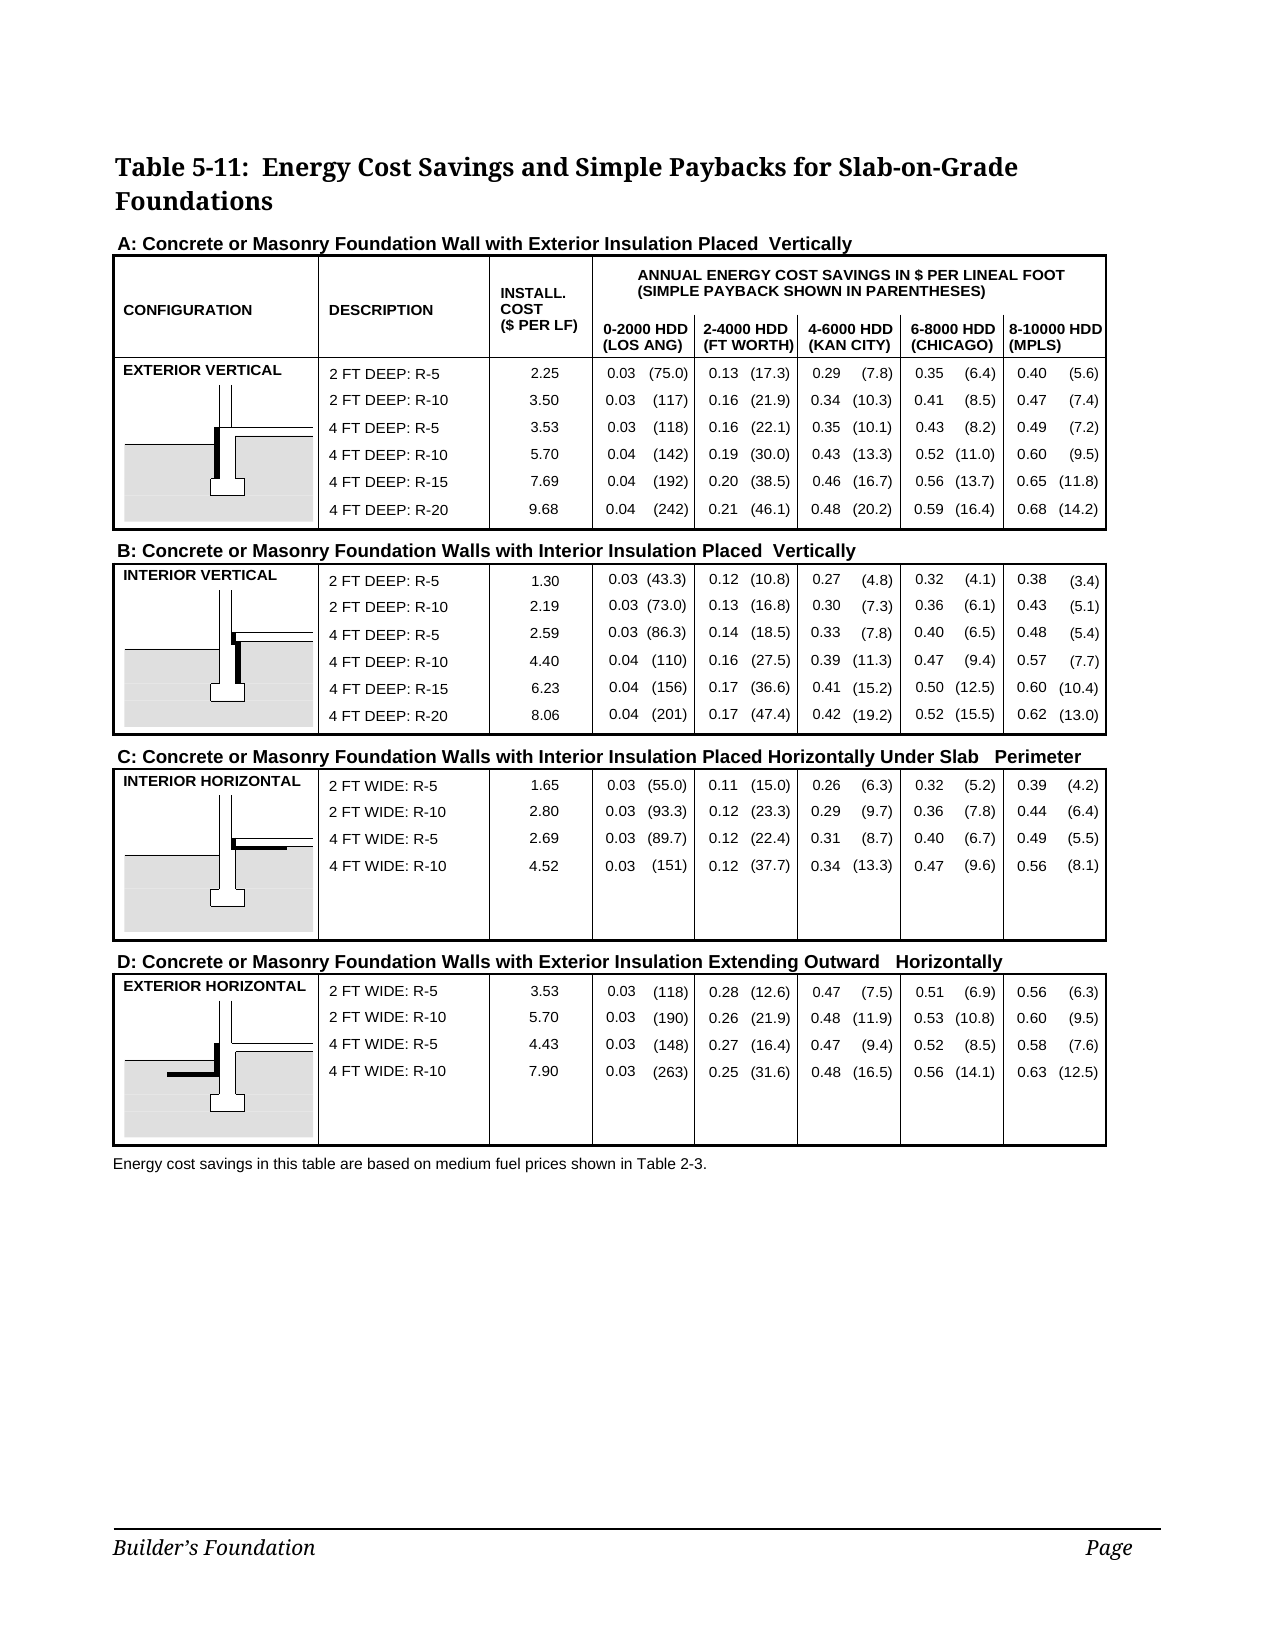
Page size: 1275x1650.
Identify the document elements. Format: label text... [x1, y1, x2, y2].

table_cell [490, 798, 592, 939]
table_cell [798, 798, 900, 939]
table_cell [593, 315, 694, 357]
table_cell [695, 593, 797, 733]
text Energy cost savings in this table are based on medium fuel prices shown in Table 2-3. [113, 1154, 1174, 1172]
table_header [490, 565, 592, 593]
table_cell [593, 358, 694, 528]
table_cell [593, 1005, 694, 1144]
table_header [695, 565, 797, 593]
text B: Concrete or Masonry Foundation Walls with Interior Insulation Placed Vertically [117, 540, 1174, 562]
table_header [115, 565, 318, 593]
text D: Concrete or Masonry Foundation Walls with Exterior Insulation Extending Outward Horizontally [117, 951, 1174, 973]
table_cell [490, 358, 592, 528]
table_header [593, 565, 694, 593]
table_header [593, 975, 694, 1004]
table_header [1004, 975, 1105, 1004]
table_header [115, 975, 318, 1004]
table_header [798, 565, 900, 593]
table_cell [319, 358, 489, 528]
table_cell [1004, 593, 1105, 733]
text A: Concrete or Masonry Foundation Wall with Exterior Insulation Placed Vertically [117, 233, 1174, 254]
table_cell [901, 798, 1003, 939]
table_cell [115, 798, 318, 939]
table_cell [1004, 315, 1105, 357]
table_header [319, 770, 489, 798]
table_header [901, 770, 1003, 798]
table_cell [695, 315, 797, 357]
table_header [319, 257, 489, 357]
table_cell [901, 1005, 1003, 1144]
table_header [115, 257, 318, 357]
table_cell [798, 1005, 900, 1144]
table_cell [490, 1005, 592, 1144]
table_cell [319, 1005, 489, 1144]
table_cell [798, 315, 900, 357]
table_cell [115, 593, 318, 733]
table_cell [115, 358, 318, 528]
subtitle Table 5-11: Energy Cost Savings and Simple Paybacks for Slab-on-Grade Foundations [115, 149, 1174, 218]
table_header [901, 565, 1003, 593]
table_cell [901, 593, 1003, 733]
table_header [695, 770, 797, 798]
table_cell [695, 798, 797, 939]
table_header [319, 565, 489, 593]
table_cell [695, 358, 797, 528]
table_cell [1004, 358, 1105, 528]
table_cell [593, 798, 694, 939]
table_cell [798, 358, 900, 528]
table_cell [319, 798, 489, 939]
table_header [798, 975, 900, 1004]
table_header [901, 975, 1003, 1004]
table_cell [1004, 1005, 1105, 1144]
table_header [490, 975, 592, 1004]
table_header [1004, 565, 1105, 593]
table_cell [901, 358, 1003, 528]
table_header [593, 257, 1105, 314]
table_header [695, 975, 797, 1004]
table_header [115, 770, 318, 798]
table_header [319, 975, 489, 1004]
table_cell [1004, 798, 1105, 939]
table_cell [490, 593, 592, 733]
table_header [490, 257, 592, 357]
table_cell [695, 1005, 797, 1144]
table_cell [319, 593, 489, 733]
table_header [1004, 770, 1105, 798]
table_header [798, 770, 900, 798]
text C: Concrete or Masonry Foundation Walls with Interior Insulation Placed Horizontally Under Slab Perimeter [117, 745, 1174, 767]
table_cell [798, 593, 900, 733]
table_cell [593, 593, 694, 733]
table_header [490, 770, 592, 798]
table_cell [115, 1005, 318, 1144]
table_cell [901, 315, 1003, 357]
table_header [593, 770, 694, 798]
